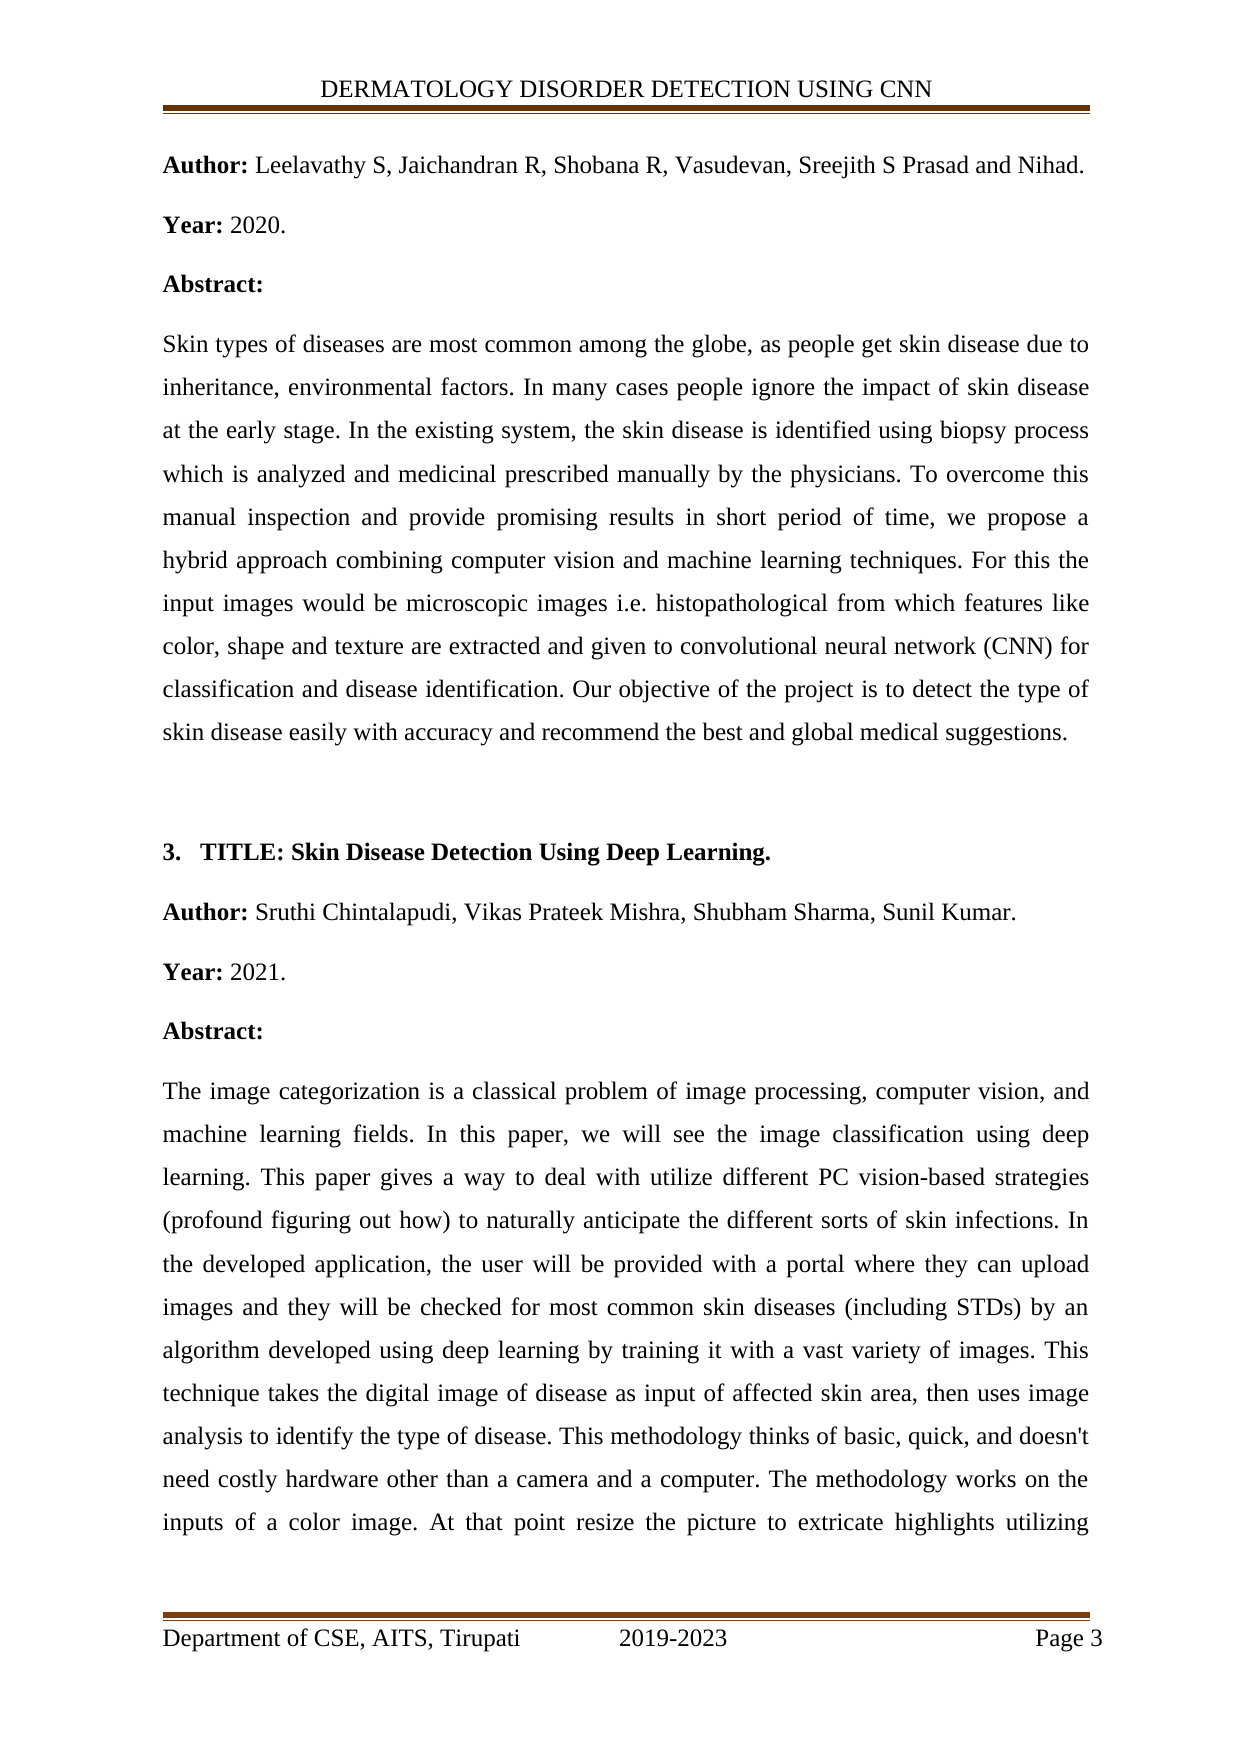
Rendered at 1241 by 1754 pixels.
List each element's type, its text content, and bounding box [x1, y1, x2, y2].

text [162, 1076, 1090, 1536]
text Skin types of diseases are most common among the globe, as people get skin disease due to inheritance, environmental factors. In many cases people ignore the impact of skin disease at the early stage. In the existing system, the skin disease is identified using biopsy process which is analyzed and medicinal prescribed manually by the physicians. To overcome this manual inspection and provide promising results in short period of time, we propose a hybrid approach combining computer vision and machine learning techniques. For this the input images would be microscopic images i.e. histopathological from which features like color, shape and texture are extracted and given to convolutional neural network (CNN) for classification and disease identification. Our objective of the project is to detect the type of skin disease easily with accuracy and recommend the best and global medical suggestions. [162, 329, 1090, 746]
text Author: Sruthi Chintalapudi, Vikas Prateek Mishra, Shubham Sharma, Sunil Kumar. [162, 897, 1090, 926]
text Year: 2020. [162, 210, 1090, 238]
text Abstract: [162, 269, 1090, 298]
text Abstract: [162, 1016, 1090, 1045]
list TITLE: Skin Disease Detection Using Deep Learning. [162, 837, 1090, 866]
text Year: 2021. [162, 957, 1090, 985]
text Author: Leelavathy S, Jaichandran R, Shobana R, Vasudevan, Sreejith S Prasad and Nihad. [162, 150, 1090, 179]
